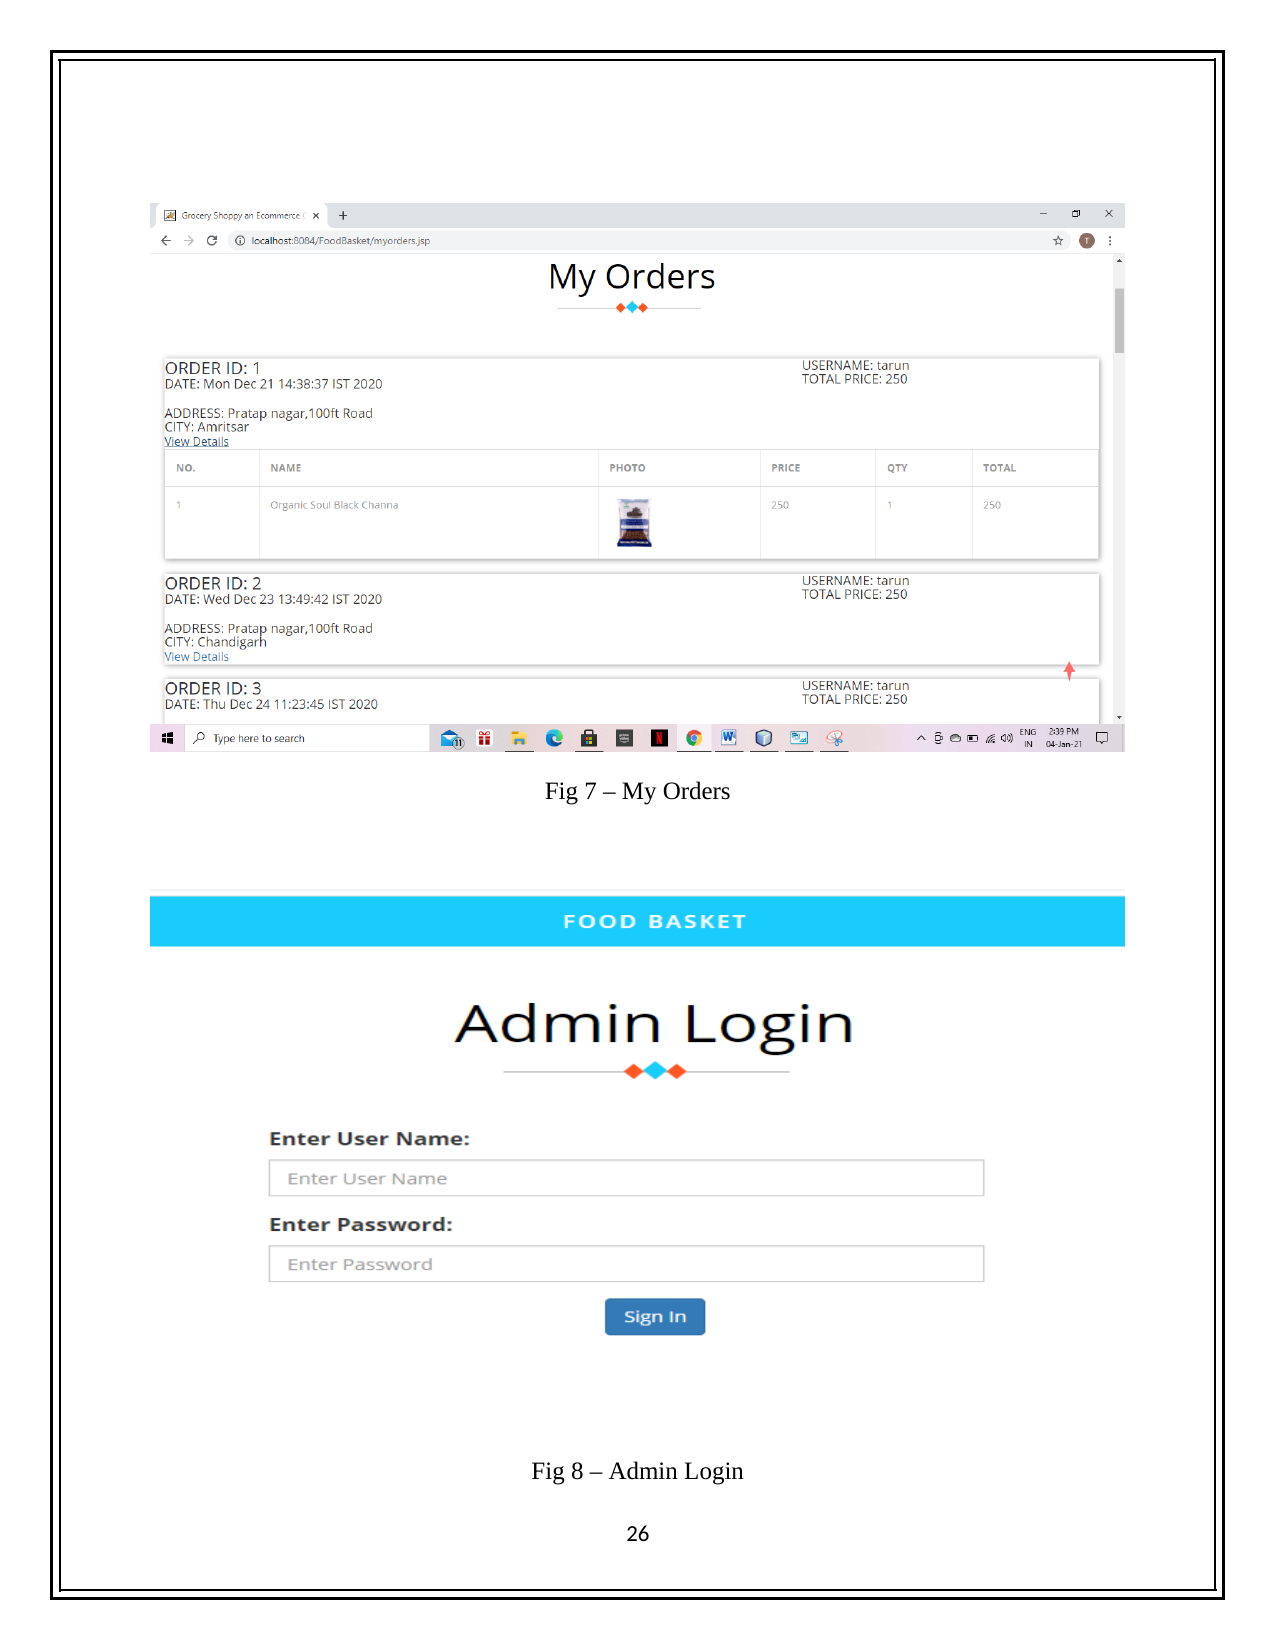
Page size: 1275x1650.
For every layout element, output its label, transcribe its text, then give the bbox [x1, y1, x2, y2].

picture [150, 203, 1125, 752]
picture [150, 889, 1125, 1432]
text Fig 7 – My Orders [150, 776, 1125, 805]
text Fig 8 – Admin Login [150, 1456, 1125, 1485]
